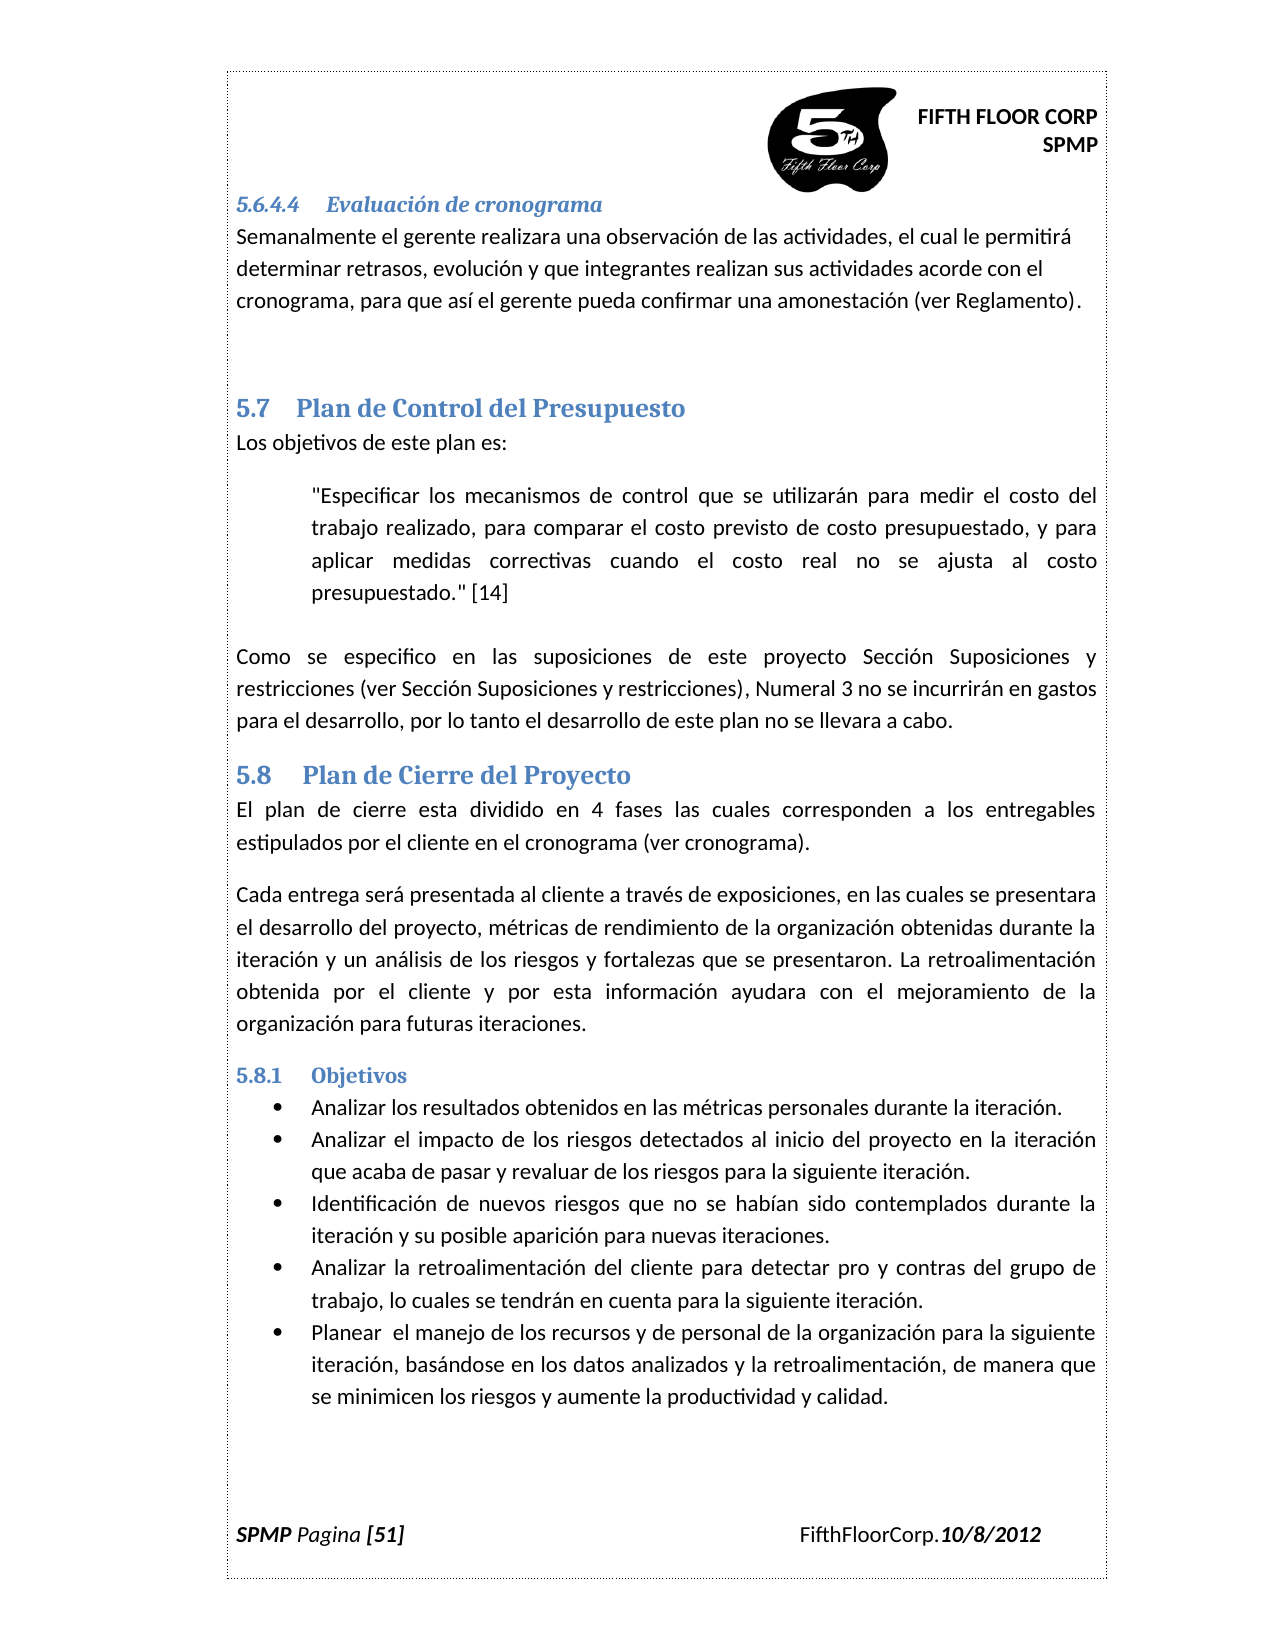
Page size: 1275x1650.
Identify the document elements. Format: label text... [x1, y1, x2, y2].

list Analizar la retroalimentación del cliente para detectar pro y contras del grupo de trabajo, lo cuales se tendrán en cuenta para la siguiente iteración. [274, 1253, 1098, 1314]
list "Especificar los mecanismos de control que se utilizarán para medir el costo del trabajo realizado, para comparar el costo previsto de costo presupuestado, y para aplicar medidas correctivas cuando el costo real no se ajusta al costo presupuestado." [311, 481, 1098, 606]
list Planear el manejo de los recursos y de personal de la organización para la siguiente iteración, basándose en los datos analizados y la retroalimentación, de manera que se minimicen los riesgos y aumente la productividad y calidad. [274, 1318, 1098, 1410]
subtitle Plan de Cierre del Proyecto [236, 760, 1098, 791]
subtitle Evaluación de cronograma [236, 192, 1098, 218]
list Analizar los resultados obtenidos en las métricas personales durante la iteración. [274, 1093, 1098, 1121]
text Los objetivos de este plan es: [236, 428, 1098, 456]
text Semanalmente el gerente realizara una observación de las actividades, el cual le permitirá determinar retrasos, evolución y que integrantes realizan sus actividades acorde con el cronograma, para que así el gerente pueda confirmar una amonestación (ver Reglamento). [236, 222, 1098, 314]
text Cada entrega será presentada al cliente a través de exposiciones, en las cuales se presentara el desarrollo del proyecto, métricas de rendimiento de la organización obtenidas durante la iteración y un análisis de los riesgos y fortalezas que se presentaron. La retroalimentación obtenida por el cliente y por esta información ayudara con el mejoramiento de la organización para futuras iteraciones. [236, 881, 1098, 1037]
picture [761, 79, 901, 192]
list Analizar el impacto de los riesgos detectados al inicio del proyecto en la iteración que acaba de pasar y revaluar de los riesgos para la siguiente iteración. [274, 1125, 1098, 1185]
subtitle Objetivos [236, 1062, 1098, 1089]
text El plan de cierre esta dividido en 4 fases las cuales corresponden a los entregables estipulados por el cliente en el cronograma (ver cronograma). [236, 795, 1098, 856]
list Identificación de nuevos riesgos que no se habían sido contemplados durante la iteración y su posible aparición para nuevas iteraciones. [274, 1189, 1098, 1249]
subtitle Plan de Control del Presupuesto [236, 393, 1098, 424]
list Como se especifico en las suposiciones de este proyecto Sección Suposiciones y restricciones (ver Sección Suposiciones y restricciones), Numeral 3 no se incurrirán en gastos para el desarrollo, por lo tanto el desarrollo de este plan no se llevara a cabo. [236, 642, 1098, 735]
